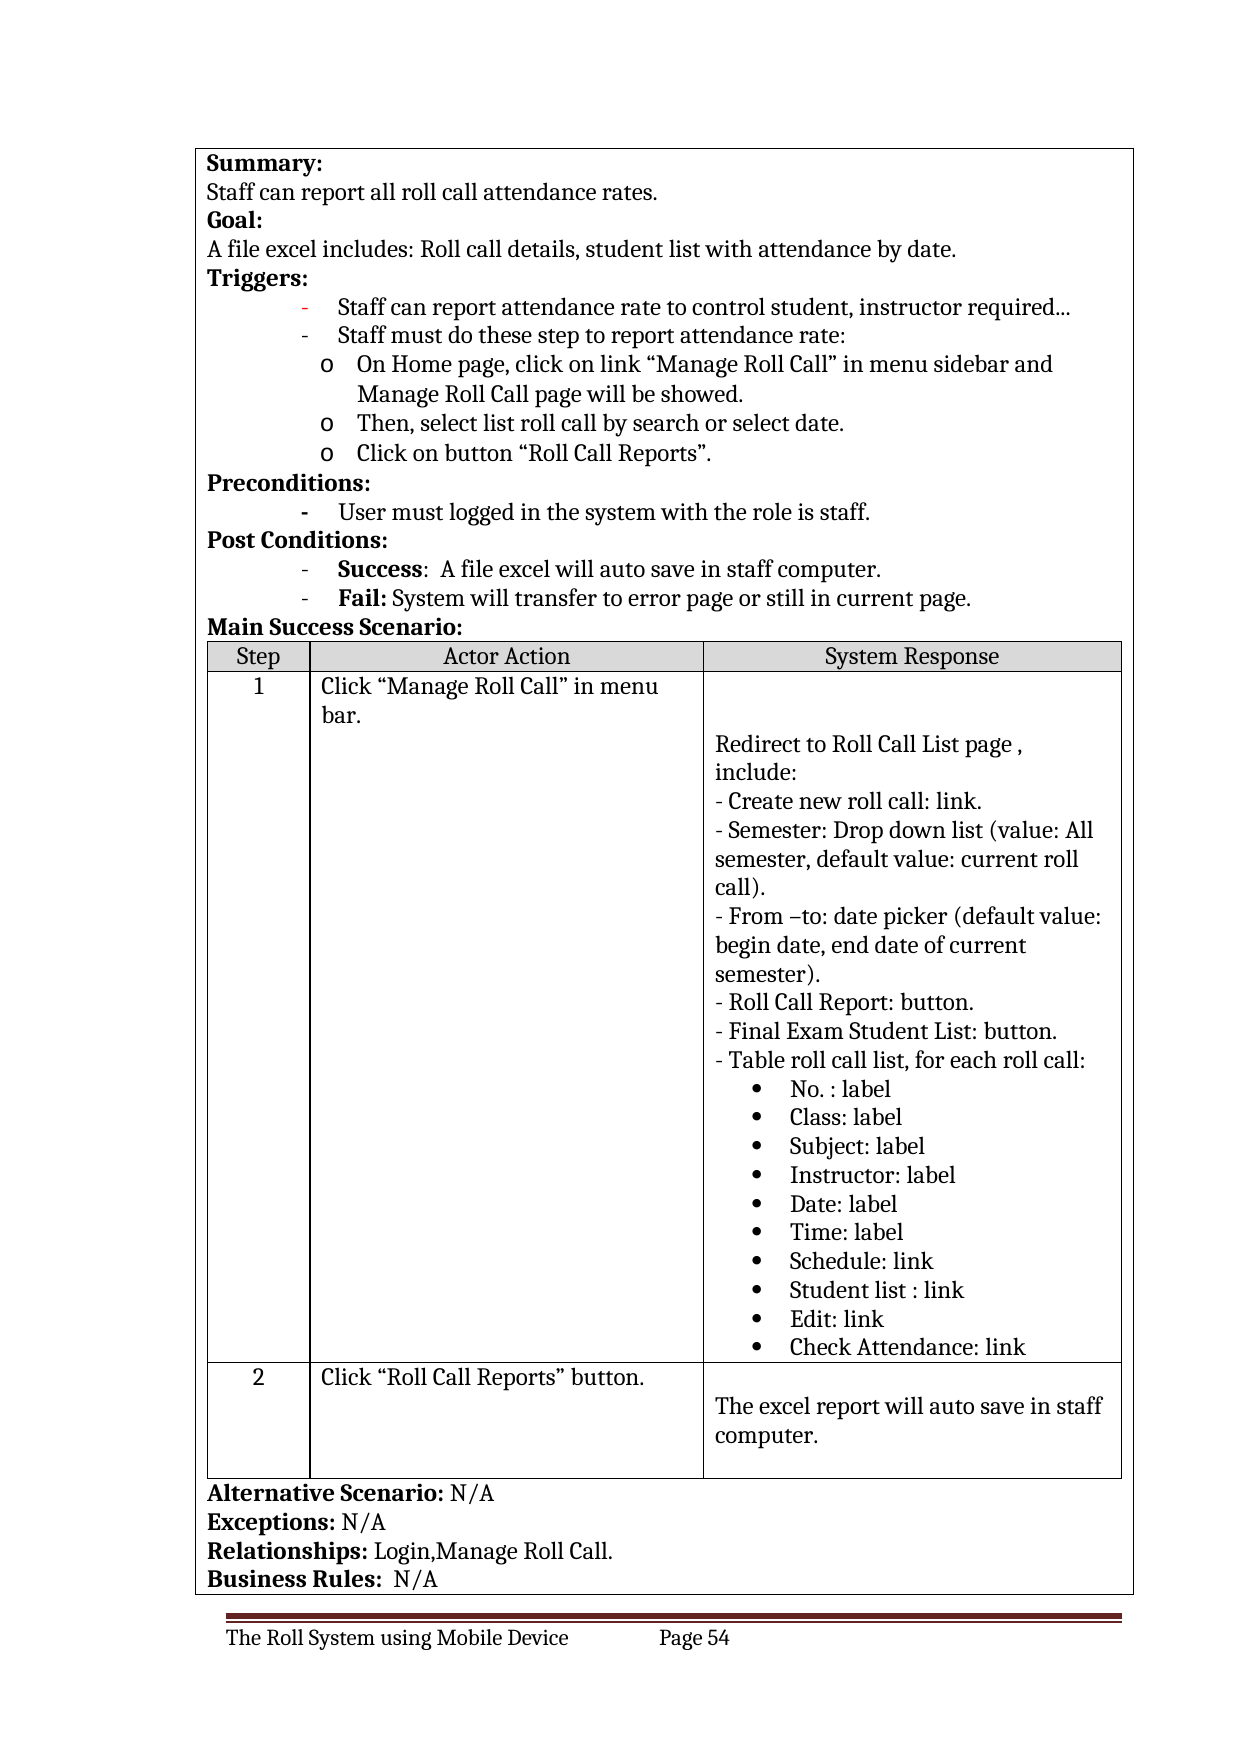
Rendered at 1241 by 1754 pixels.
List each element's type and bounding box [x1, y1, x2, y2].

table_cell [196, 149, 1133, 1594]
